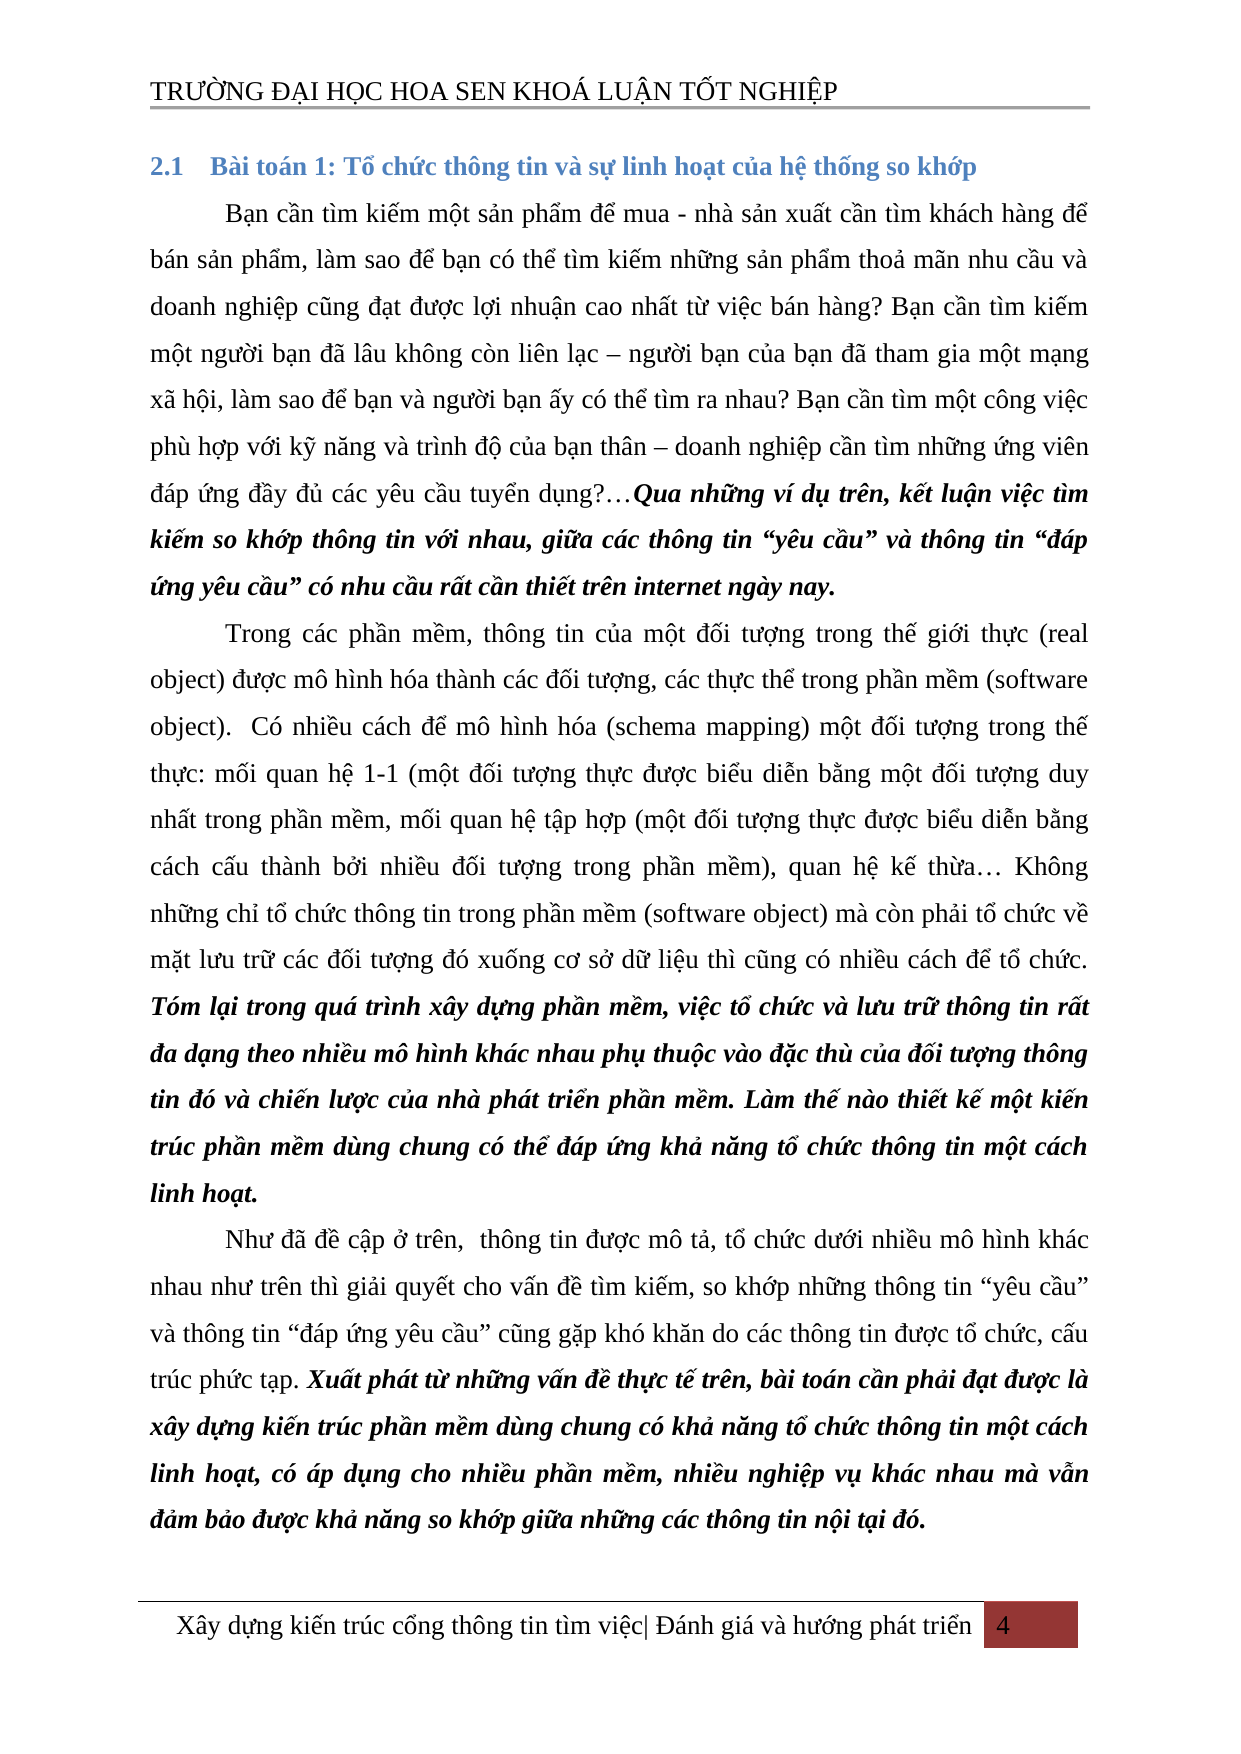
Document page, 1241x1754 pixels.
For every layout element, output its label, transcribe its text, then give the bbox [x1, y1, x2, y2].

text Trong các phần mềm, thông tin của một đối tượng trong thế giới thực (real object) được mô hình hóa thành các đối tượng, các thực thể trong phần mềm (software object). Có nhiều cách để mô hình hóa (schema mapping) một đối tượng trong thế thực: mối quan hệ 1-1 (một đối tượng thực được biểu diễn bằng một đối tượng duy nhất trong phần mềm, mối quan hệ tập hợp (một đối tượng thực được biểu diễn bằng cách cấu thành bởi nhiều đối tượng trong phần mềm), quan hệ kế thừa… Không những chỉ tổ chức thông tin trong phần mềm (software object) mà còn phải tổ chức về mặt lưu trữ các đối tượng đó xuống cơ sở dữ liệu thì cũng có nhiều cách để tổ chức. Tóm lại trong quá trình xây dựng phần mềm, việc tổ chức và lưu trữ thông tin rất đa dạng theo nhiều mô hình khác nhau phụ thuộc vào đặc thù của đối tượng thông tin đó và chiến lược của nhà phát triển phần mềm. Làm thế nào thiết kế một kiến trúc phần mềm dùng chung có thể đáp ứng khả năng tổ chức thông tin một cách linh hoạt. [150, 617, 1090, 1208]
subtitle Bài toán 1: Tổ chức thông tin và sự linh hoạt của hệ thống so khớp [150, 150, 1090, 181]
text Bạn cần tìm kiếm một sản phẩm để mua - nhà sản xuất cần tìm khách hàng để bán sản phẩm, làm sao để bạn có thể tìm kiếm những sản phẩm thoả mãn nhu cầu và doanh nghiệp cũng đạt được lợi nhuận cao nhất từ việc bán hàng? Bạn cần tìm kiếm một người bạn đã lâu không còn liên lạc – người bạn của bạn đã tham gia một mạng xã hội, làm sao để bạn và người bạn ấy có thể tìm ra nhau? Bạn cần tìm một công việc phù hợp với kỹ năng và trình độ của bạn thân – doanh nghiệp cần tìm những ứng viên đáp ứng đầy đủ các yêu cầu tuyển dụng?…Qua những ví dụ trên, kết luận việc tìm kiếm so khớp thông tin với nhau, giữa các thông tin “yêu cầu” và thông tin “đáp ứng yêu cầu” có nhu cầu rất cần thiết trên internet ngày nay. [150, 197, 1090, 601]
text Như đã đề cập ở trên, thông tin được mô tả, tổ chức dưới nhiều mô hình khác nhau như trên thì giải quyết cho vấn đề tìm kiếm, so khớp những thông tin “yêu cầu” và thông tin “đáp ứng yêu cầu” cũng gặp khó khăn do các thông tin được tổ chức, cấu trúc phức tạp. Xuất phát từ những vấn đề thực tế trên, bài toán cần phải đạt được là xây dựng kiến trúc phần mềm dùng chung có khả năng tổ chức thông tin một cách linh hoạt, có áp dụng cho nhiều phần mềm, nhiều nghiệp vụ khác nhau mà vẫn đảm bảo được khả năng so khớp giữa những các thông tin nội tại đó. [150, 1223, 1090, 1534]
